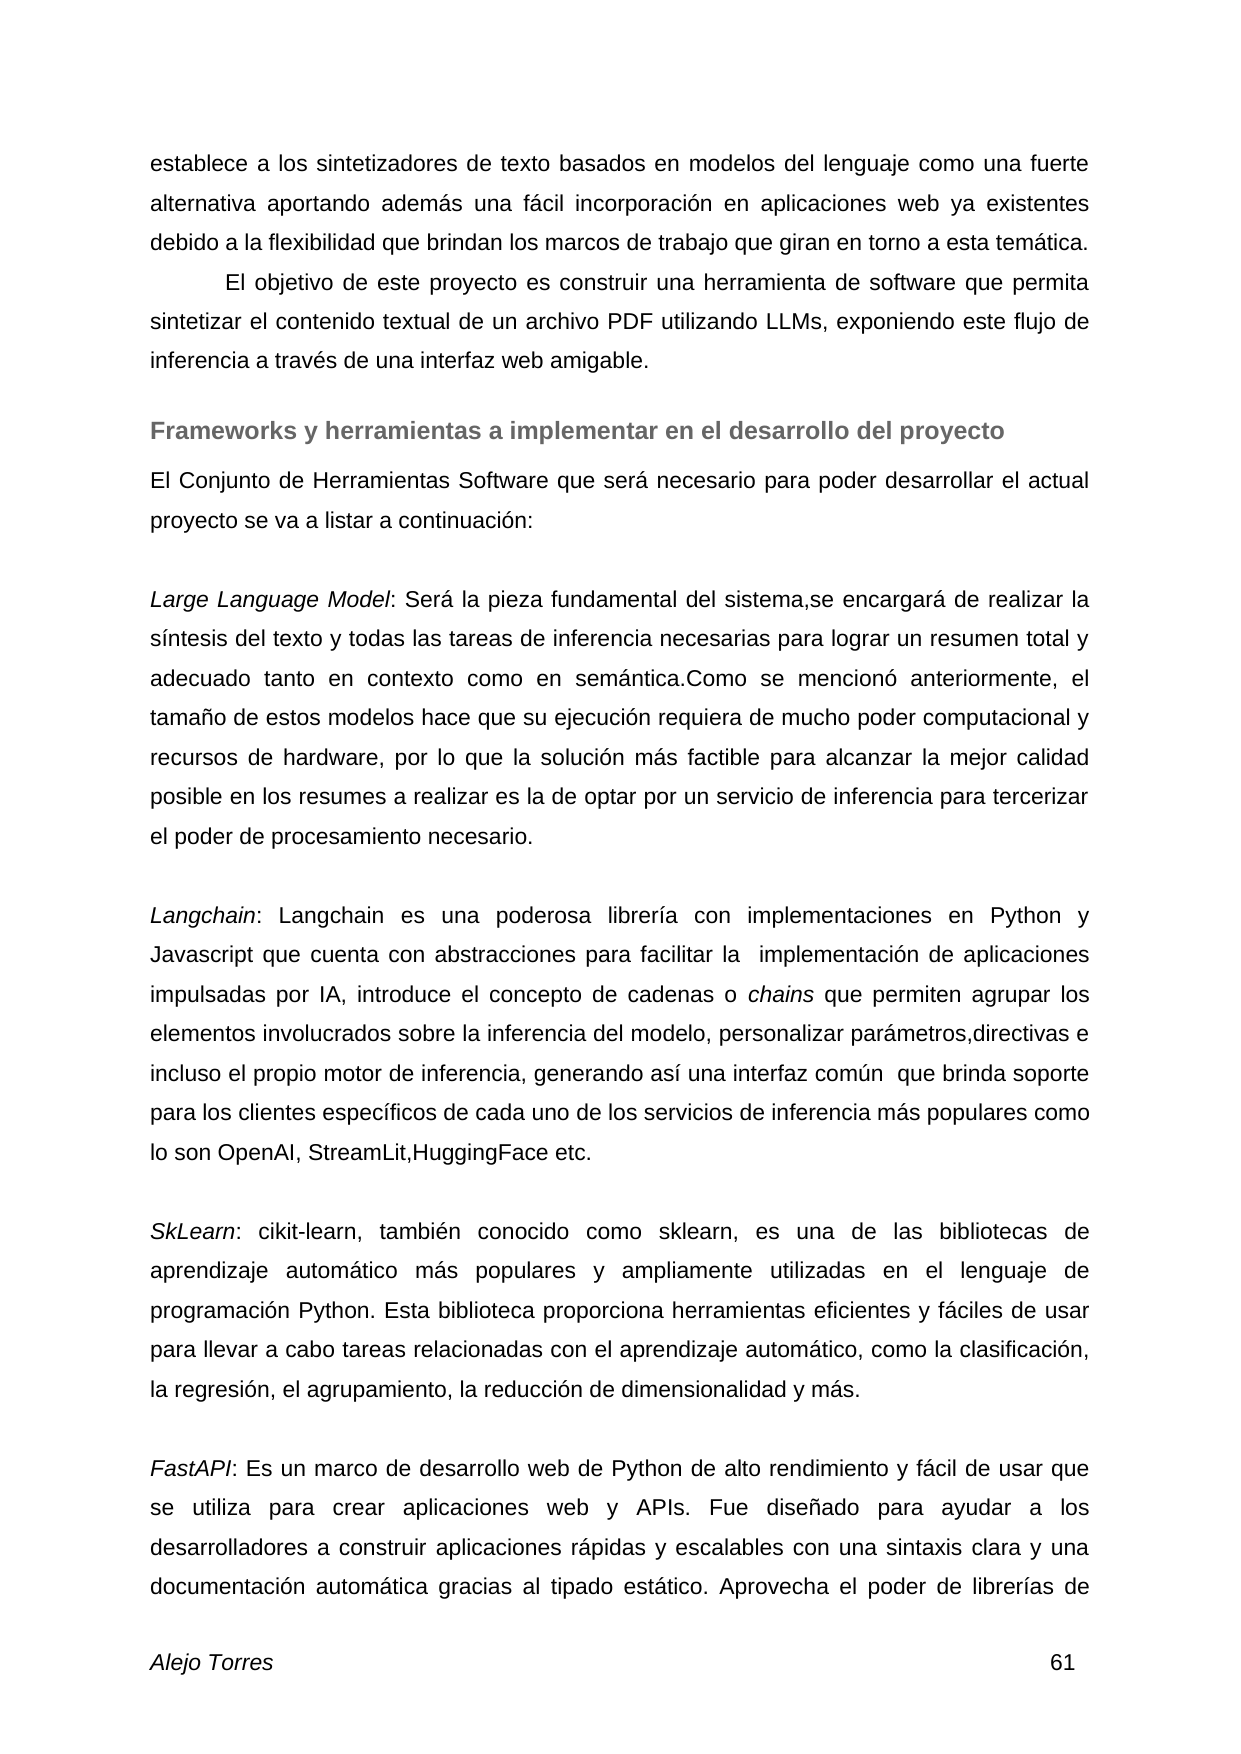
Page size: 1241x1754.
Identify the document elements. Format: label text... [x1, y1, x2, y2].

text SkLearn: cikit-learn, también conocido como sklearn, es una de las bibliotecas de aprendizaje automático más populares y ampliamente utilizadas en el lenguaje de programación Python. Esta biblioteca proporciona herramientas eficientes y fáciles de usar para llevar a cabo tareas relacionadas con el aprendizaje automático, como la clasificación, la regresión, el agrupamiento, la reducción de dimensionalidad y más. [150, 1218, 1090, 1402]
text Langchain: Langchain es una poderosa librería con implementaciones en Python y Javascript que cuenta con abstracciones para facilitar la implementación de aplicaciones impulsadas por IA, introduce el concepto de cadenas o chains que permiten agrupar los elementos involucrados sobre la inferencia del modelo, personalizar parámetros,directivas e incluso el propio motor de inferencia, generando así una interfaz común que brinda soporte para los clientes específicos de cada uno de los servicios de inferencia más populares como lo son OpenAI, StreamLit,HuggingFace etc. [150, 902, 1090, 1165]
subtitle Frameworks y herramientas a implementar en el desarrollo del proyecto [150, 416, 1090, 445]
text El objetivo de este proyecto es construir una herramienta de software que permita sintetizar el contenido textual de un archivo PDF utilizando LLMs, exponiendo este flujo de inferencia a través de una interfaz web amigable. [150, 268, 1090, 374]
text El Conjunto de Herramientas Software que será necesario para poder desarrollar el actual proyecto se va a listar a continuación: [150, 467, 1090, 533]
text Large Language Model: Será la pieza fundamental del sistema,se encargará de realizar la síntesis del texto y todas las tareas de inferencia necesarias para lograr un resumen total y adecuado tanto en contexto como en semántica.Como se mencionó anteriormente, el tamaño de estos modelos hace que su ejecución requiera de mucho poder computacional y recursos de hardware, por lo que la solución más factible para alcanzar la mejor calidad posible en los resumes a realizar es la de optar por un servicio de inferencia para tercerizar el poder de procesamiento necesario. [150, 586, 1090, 849]
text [150, 150, 1090, 255]
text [150, 1454, 1090, 1599]
